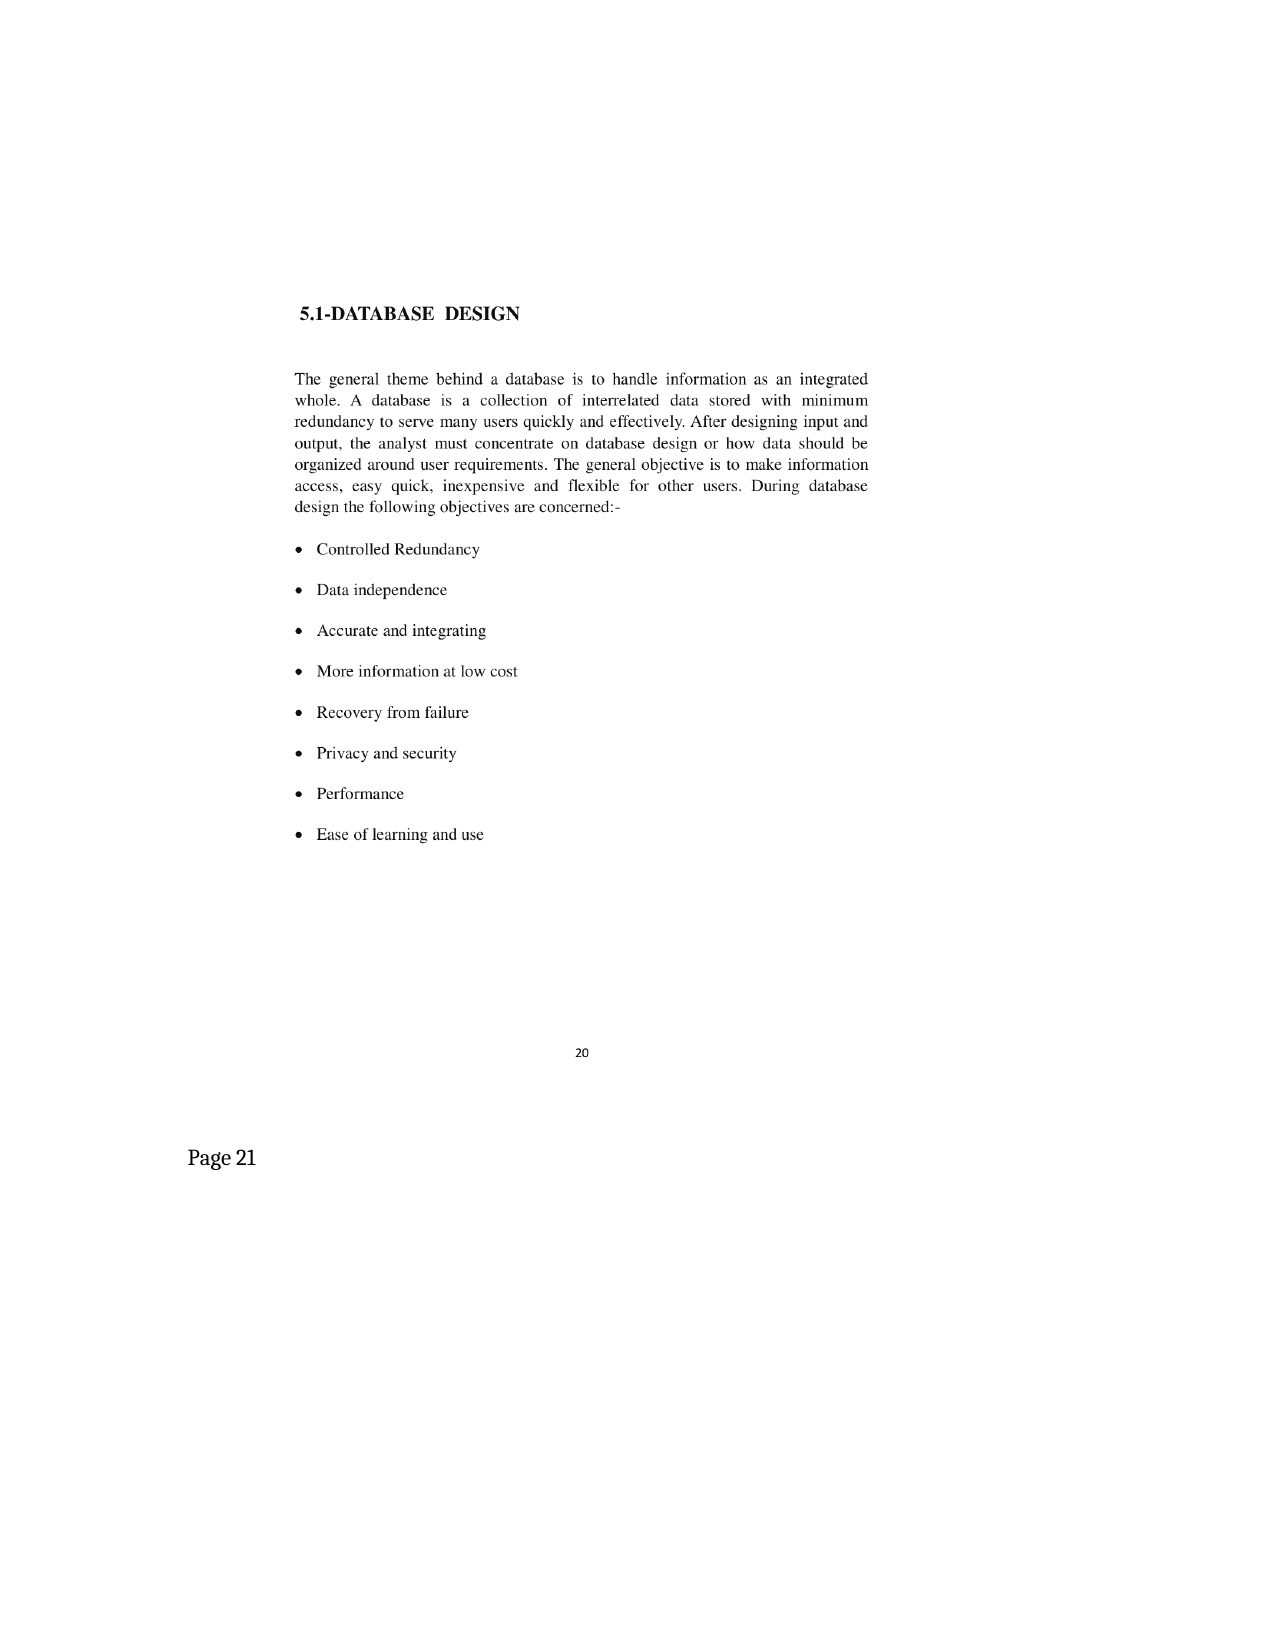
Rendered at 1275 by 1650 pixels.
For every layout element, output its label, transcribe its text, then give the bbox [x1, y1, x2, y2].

picture [206, 150, 957, 1121]
text Page 21 [187, 1145, 1087, 1172]
